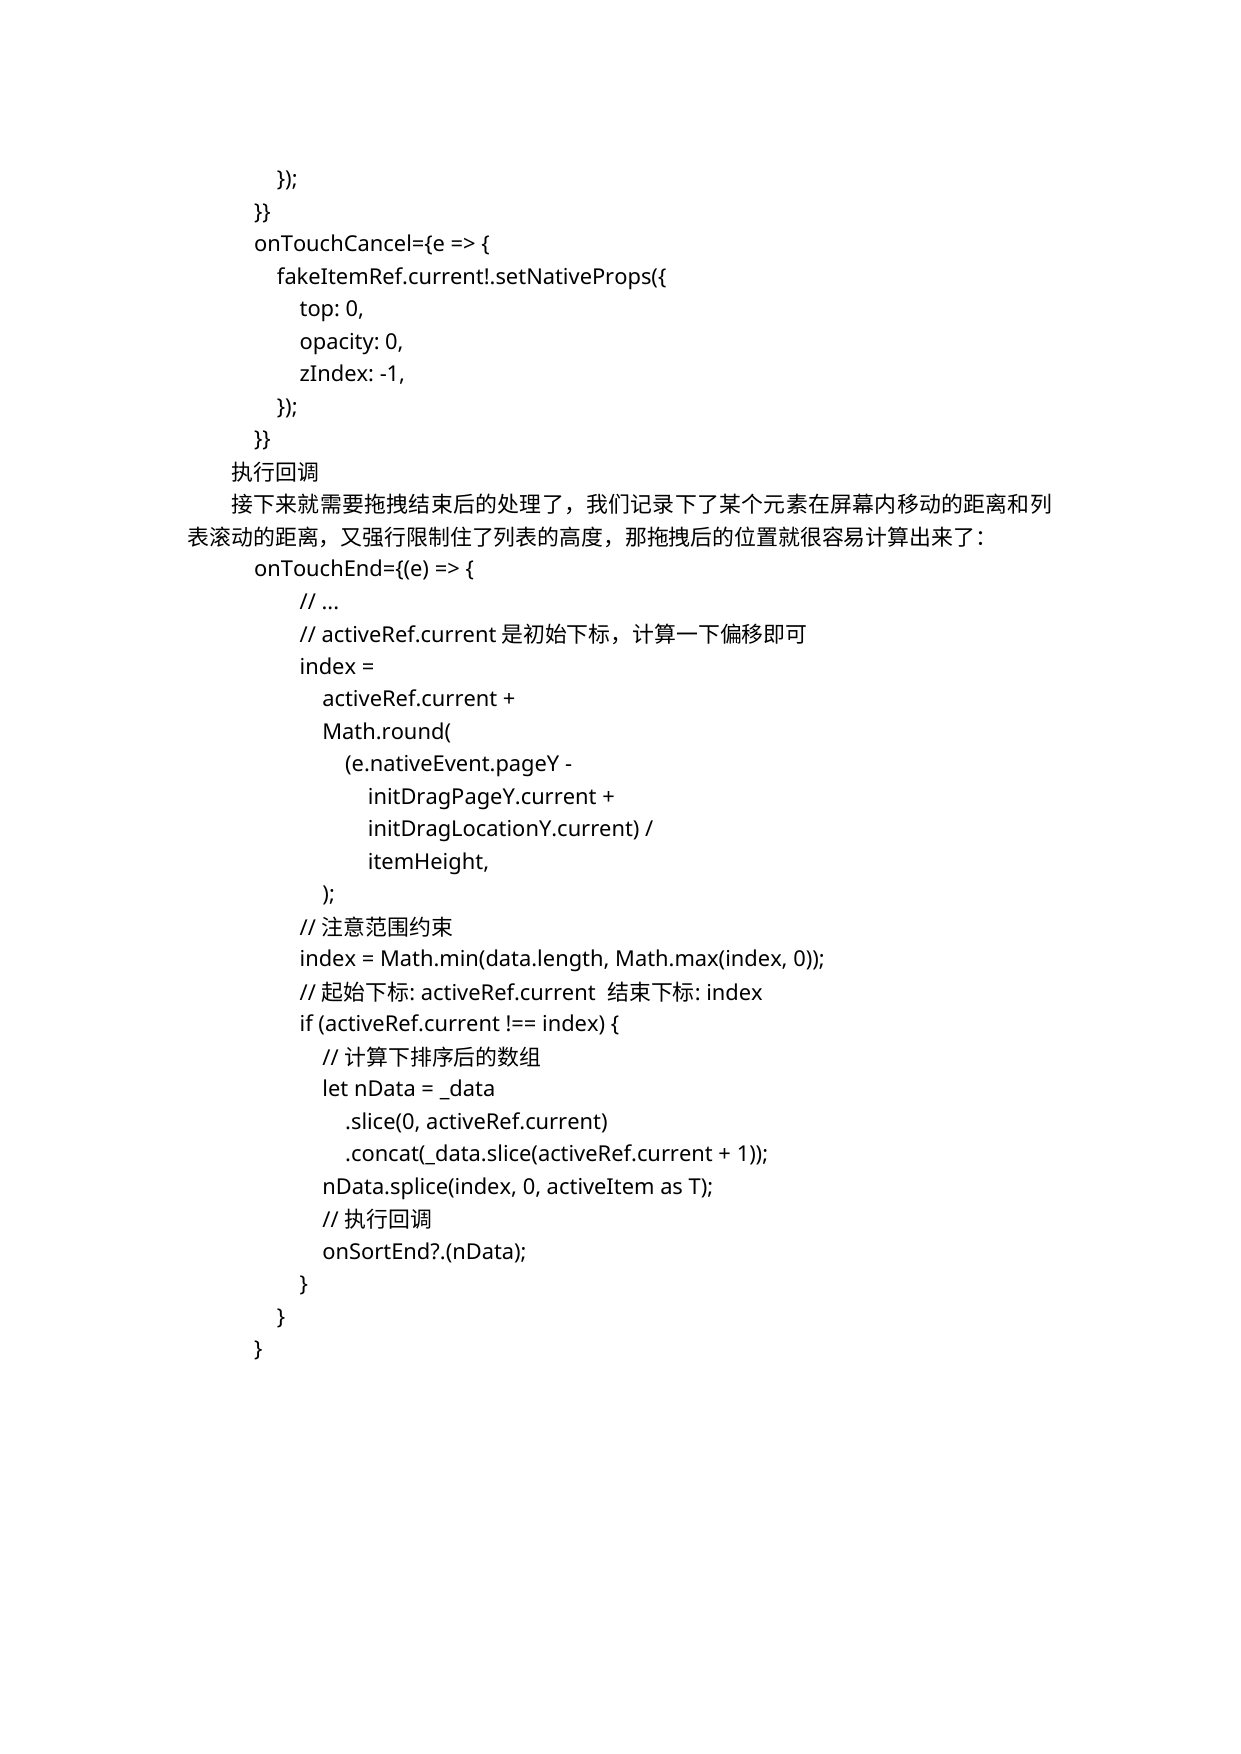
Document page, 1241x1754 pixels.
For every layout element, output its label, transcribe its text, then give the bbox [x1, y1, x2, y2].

text // 计算下排序后的数组 [187, 1039, 1053, 1072]
text initDragPageY.current + [187, 779, 1053, 812]
text .slice(0, activeRef.current) [187, 1104, 1053, 1137]
text initDragLocationY.current) / [187, 812, 1053, 844]
text itemHeight, [187, 844, 1053, 877]
text fakeItemRef.current!.setNativeProps({ [187, 259, 1053, 292]
text // 起始下标: activeRef.current 结束下标: index [187, 974, 1053, 1007]
text opacity: 0, [187, 324, 1053, 357]
text // 执行回调 [187, 1202, 1053, 1234]
text .concat(_data.slice(activeRef.current + 1)); [187, 1137, 1053, 1169]
text top: 0, [187, 292, 1053, 324]
text onTouchEnd={(e) => { [187, 552, 1053, 584]
text 接下来就需要拖拽结束后的处理了，我们记录下了某个元素在屏幕内移动的距离和列表滚动的距离，又强行限制住了列表的高度，那拖拽后的位置就很容易计算出来了： [187, 487, 1053, 552]
text index = Math.min(data.length, Math.max(index, 0)); [187, 942, 1053, 974]
text index = [187, 649, 1053, 682]
text ); [187, 877, 1053, 909]
text let nData = _data [187, 1072, 1053, 1104]
text Math.round( [187, 714, 1053, 747]
text if (activeRef.current !== index) { [187, 1007, 1053, 1039]
text activeRef.current + [187, 682, 1053, 714]
text // activeRef.current是初始下标，计算一下偏移即可 [187, 617, 1053, 649]
text 执行回调 [187, 454, 1053, 487]
text zIndex: -1, [187, 357, 1053, 389]
text onTouchCancel={e => { [187, 227, 1053, 259]
text nData.splice(index, 0, activeItem as T); [187, 1169, 1053, 1202]
text // 注意范围约束 [187, 909, 1053, 942]
text } [187, 1332, 1053, 1364]
text } [187, 1267, 1053, 1299]
text }} [187, 422, 1053, 454]
text (e.nativeEvent.pageY - [187, 747, 1053, 779]
text onSortEnd?.(nData); [187, 1234, 1053, 1267]
text // ... [187, 584, 1053, 617]
text }); [187, 389, 1053, 422]
text }); [187, 162, 1053, 194]
text } [187, 1299, 1053, 1332]
text }} [187, 194, 1053, 227]
